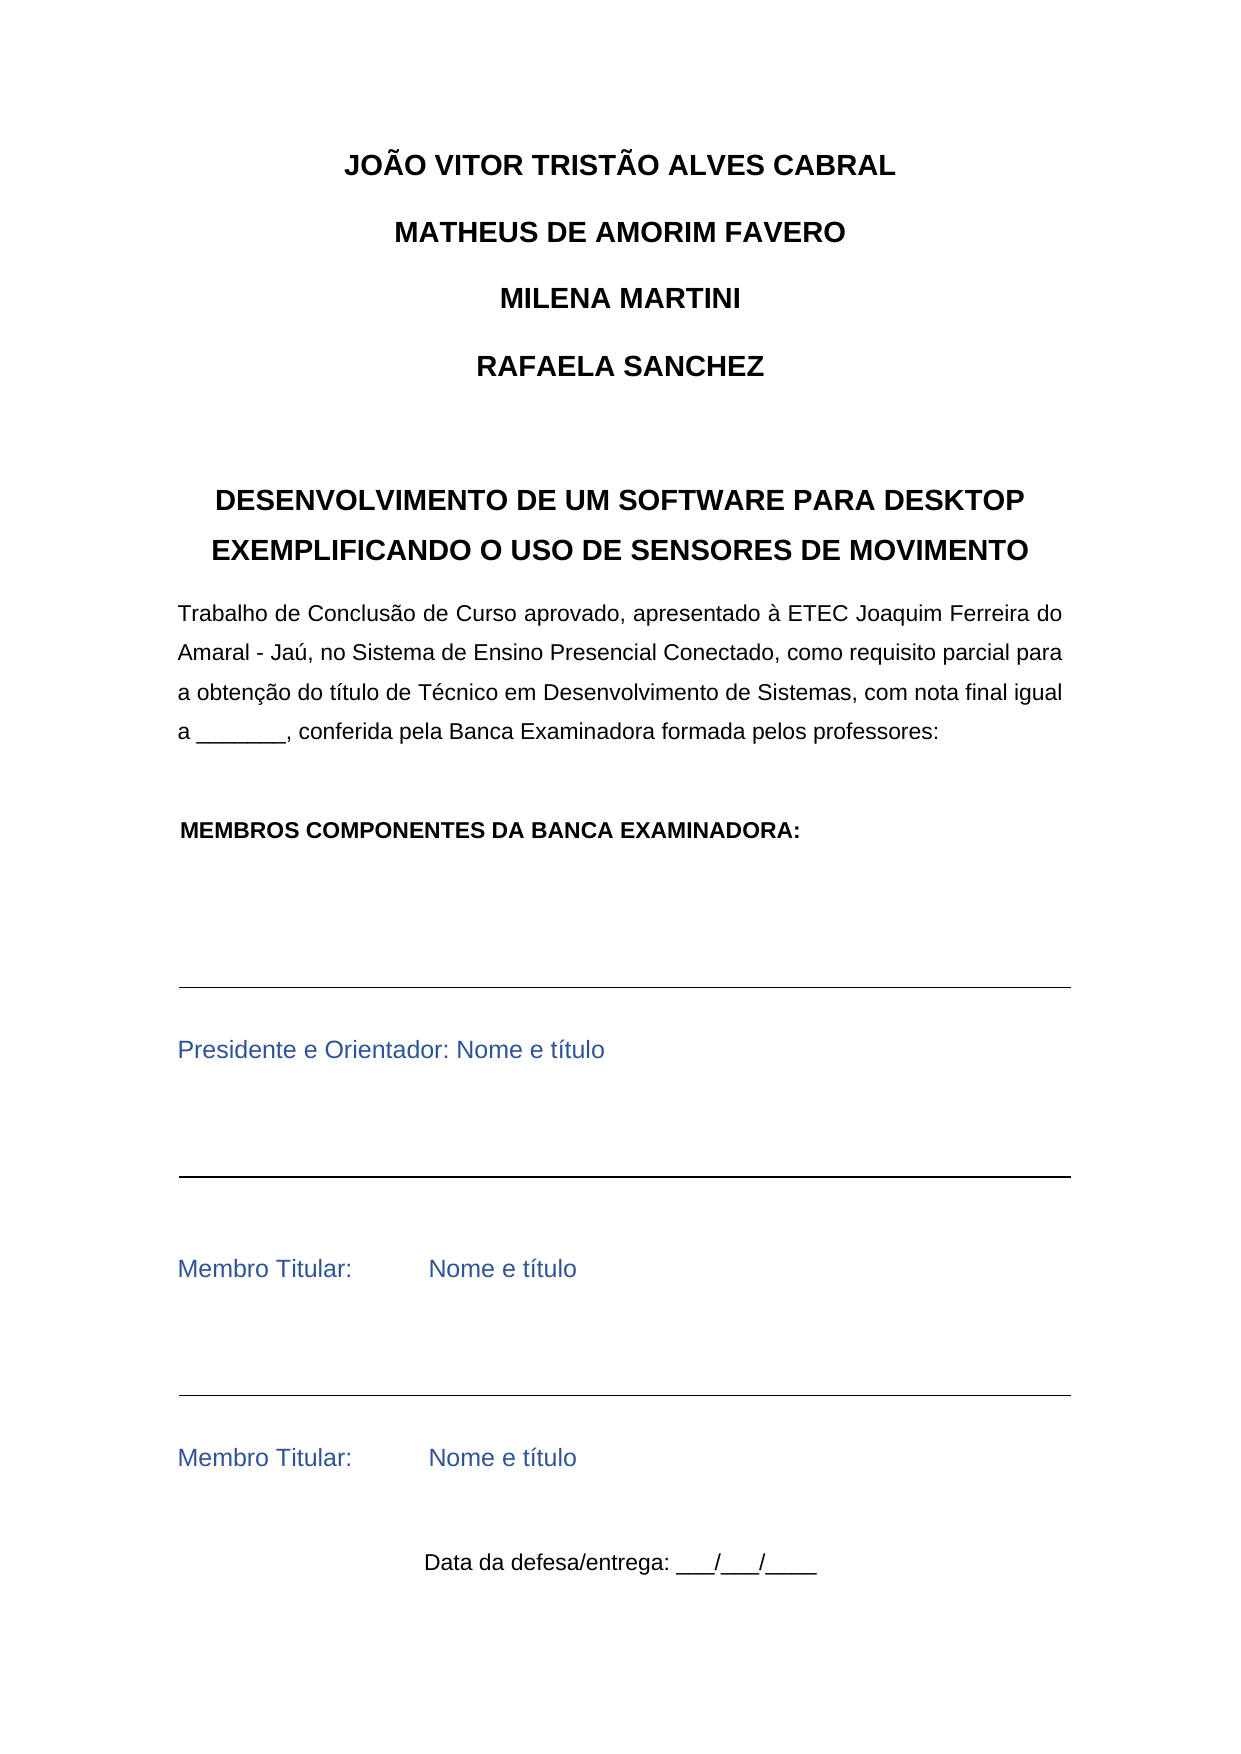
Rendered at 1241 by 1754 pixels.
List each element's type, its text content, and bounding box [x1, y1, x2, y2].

subtitle Presidente e Orientador: Nome e título [177, 1034, 1063, 1063]
text Trabalho de Conclusão de Curso aprovado, apresentado à ETEC Joaquim Ferreira do Amaral - Jaú, no Sistema de Ensino Presencial Conectado, como requisito parcial para a obtenção do título de Técnico em Desenvolvimento de Sistemas, com nota final igual a _______, conferida pela Banca Examinadora formada pelos professores: [177, 600, 1063, 744]
text RAFAELA SANCHEZ [177, 348, 1063, 382]
text JOÃO VITOR TRISTÃO ALVES CABRAL [177, 148, 1063, 181]
text MILENA MARTINI [177, 282, 1063, 315]
text Data da defesa/entrega: ___/___/____ [177, 1549, 1063, 1575]
text MEMBROS COMPONENTES DA BANCA EXAMINADORA: [180, 817, 1037, 844]
subtitle Membro Titular: Nome e título [177, 1443, 1063, 1471]
text MATHEUS DE AMORIM FAVERO [177, 214, 1063, 248]
subtitle Membro Titular: Nome e título [177, 1254, 1063, 1282]
text DESENVOLVIMENTO DE UM SOFTWARE PARA DESKTOP EXEMPLIFICANDO O USO DE SENSORES DE MOVIMENTO [177, 482, 1063, 566]
